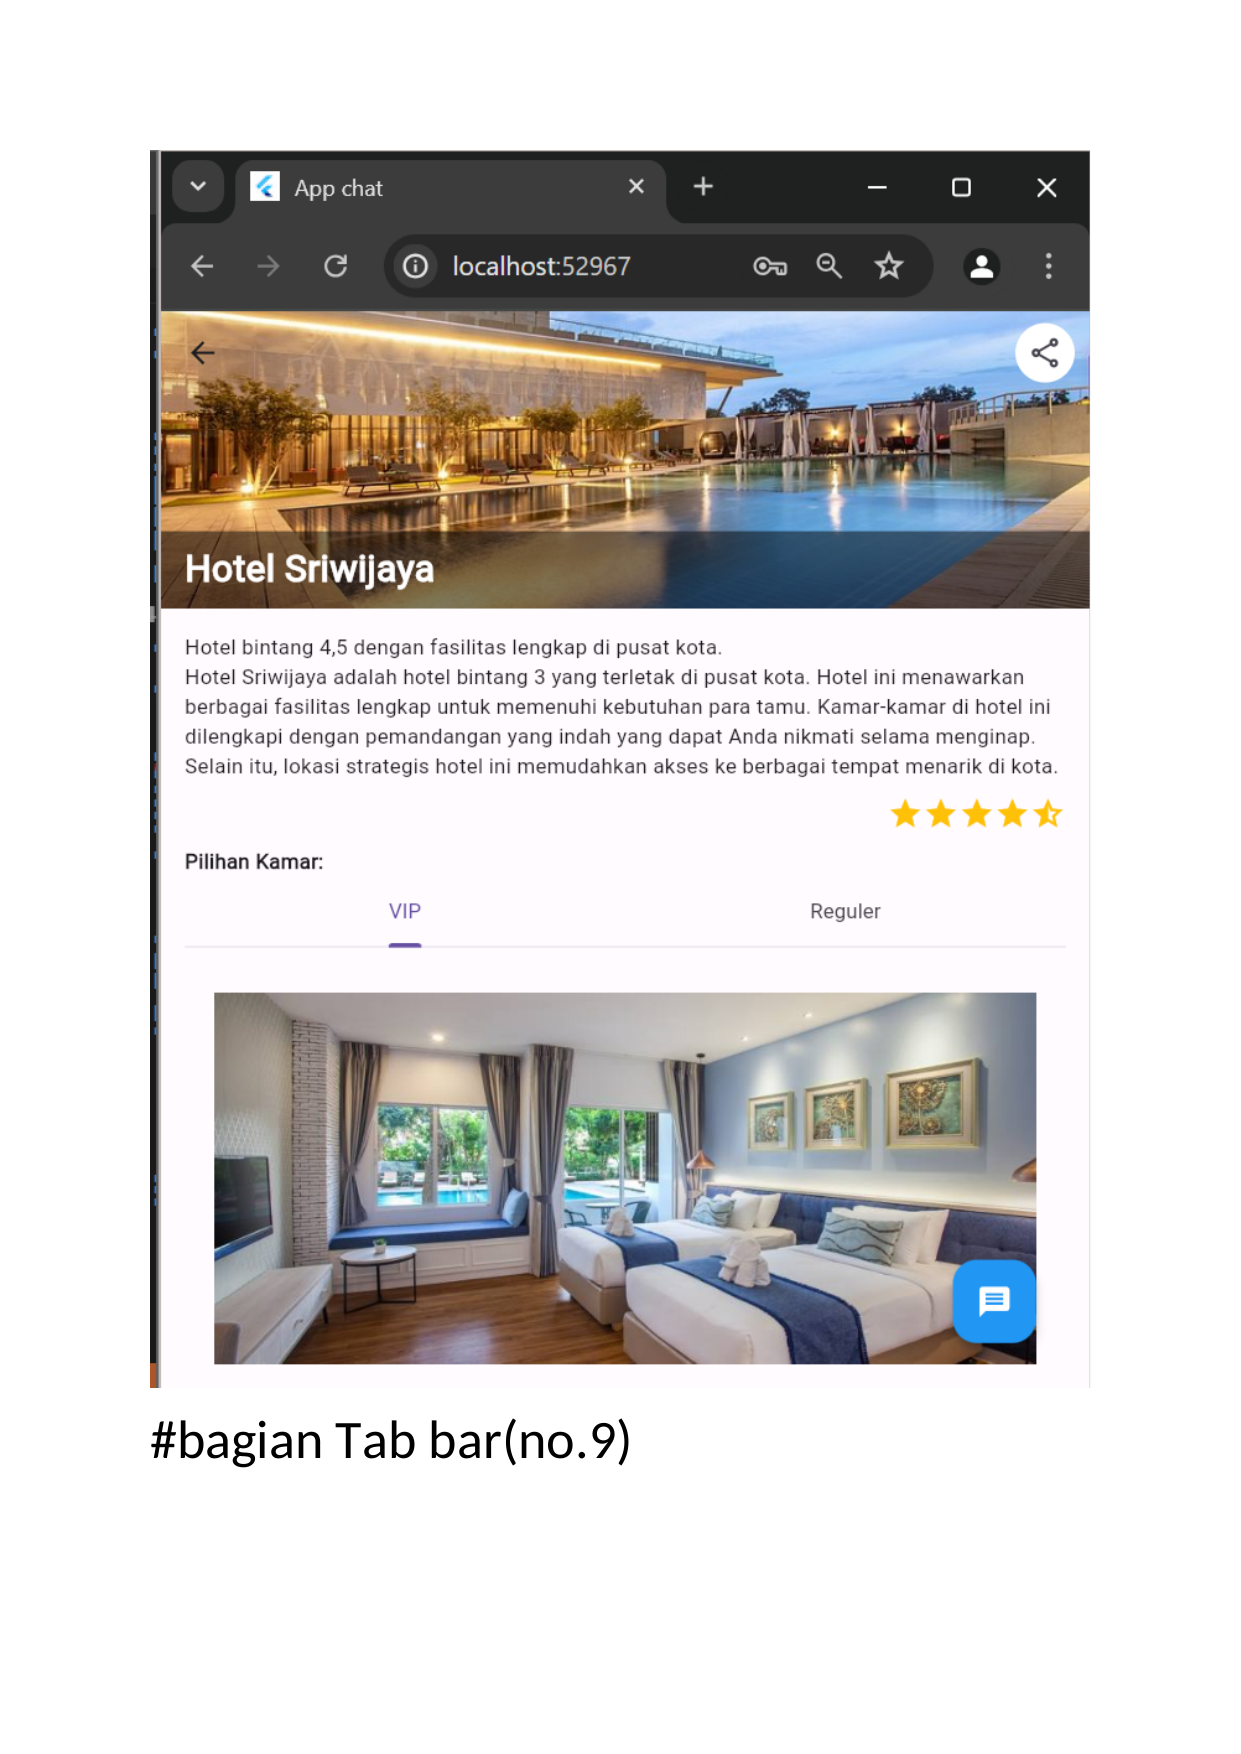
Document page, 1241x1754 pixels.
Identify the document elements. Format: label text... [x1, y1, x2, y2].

picture [150, 150, 1091, 1388]
text #bagian Tab bar(no.9) [150, 1406, 1090, 1472]
